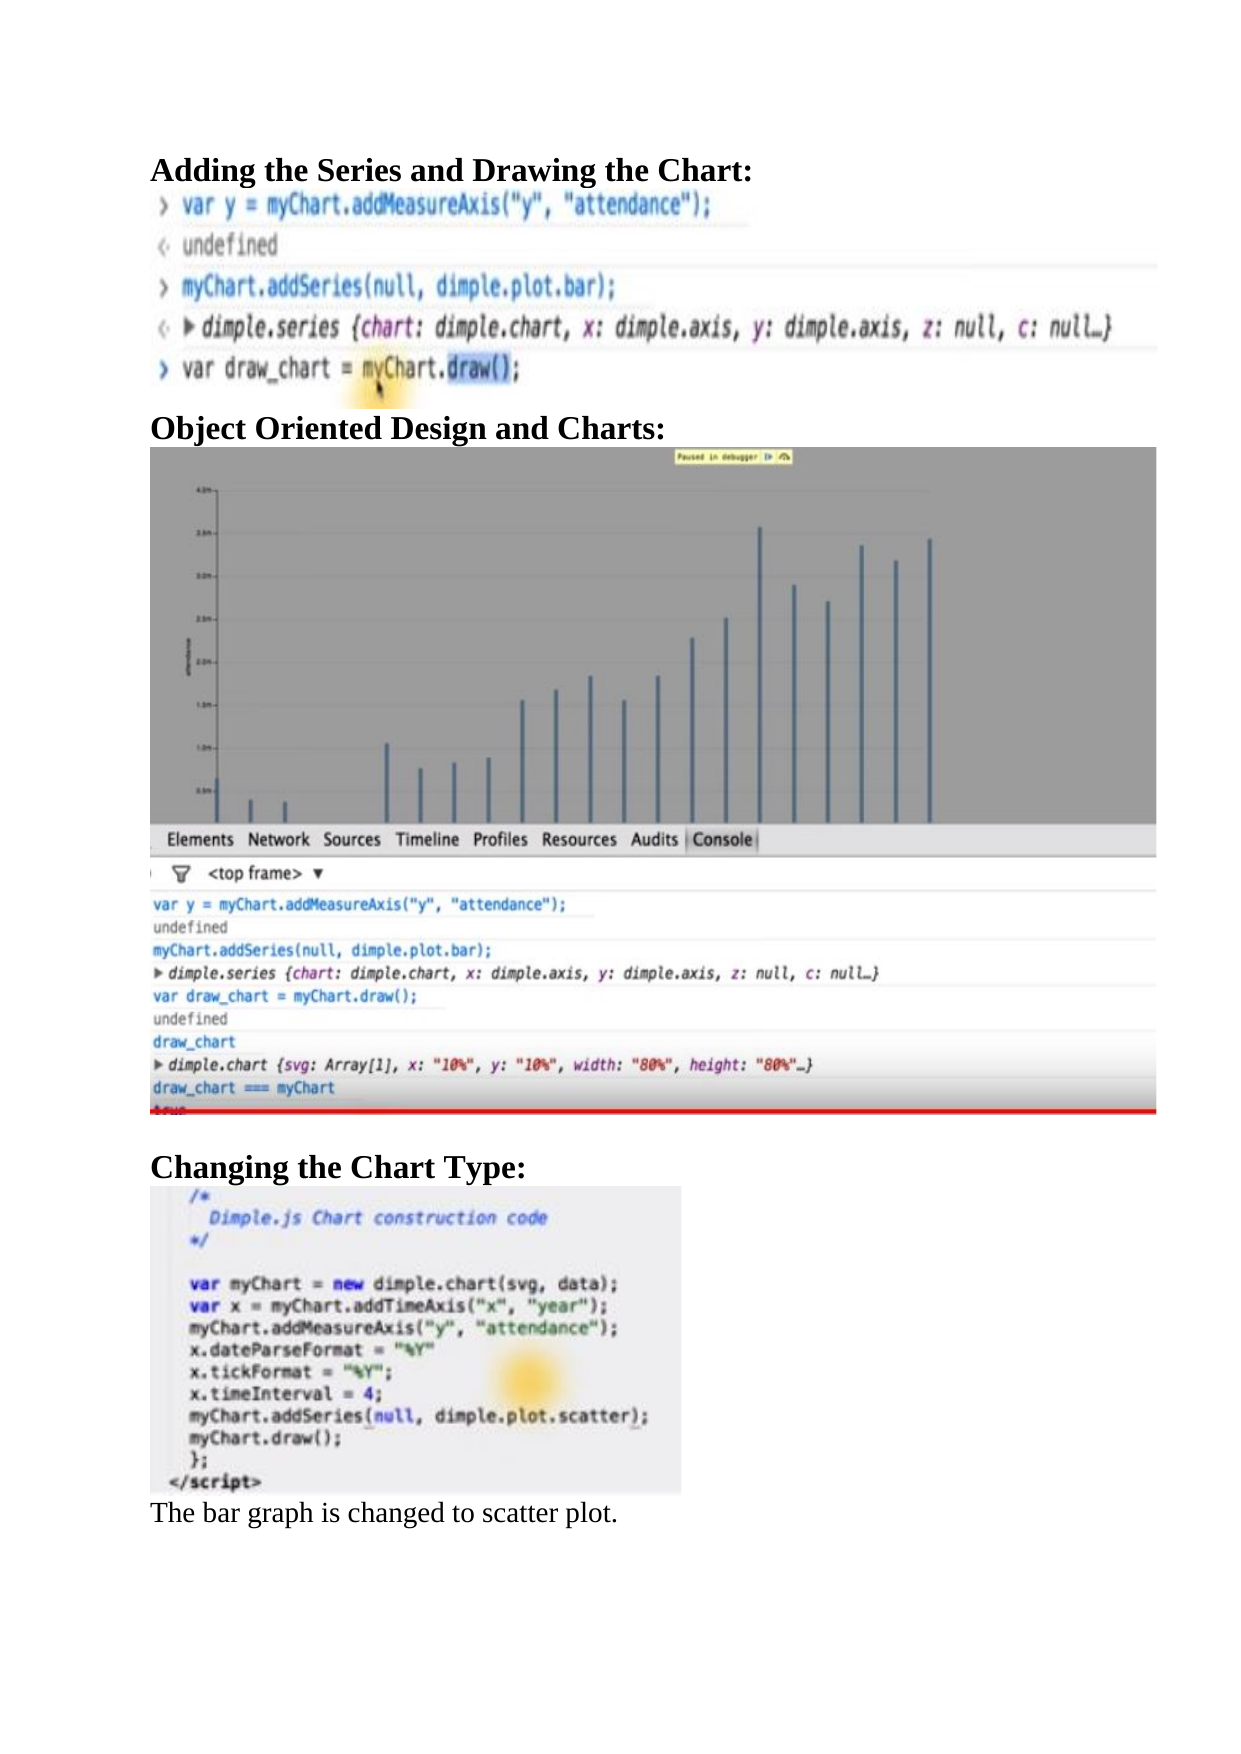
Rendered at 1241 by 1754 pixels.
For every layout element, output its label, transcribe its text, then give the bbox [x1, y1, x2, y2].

text Changing the Chart Type: [150, 1148, 1090, 1186]
picture [150, 188, 1158, 409]
picture [150, 447, 1157, 1115]
picture [150, 1186, 682, 1496]
text Object Oriented Design and Charts: [150, 409, 1090, 447]
text Adding the Series and Drawing the Chart: [150, 150, 1090, 188]
text The bar graph is changed to scatter plot. [150, 1495, 1090, 1529]
